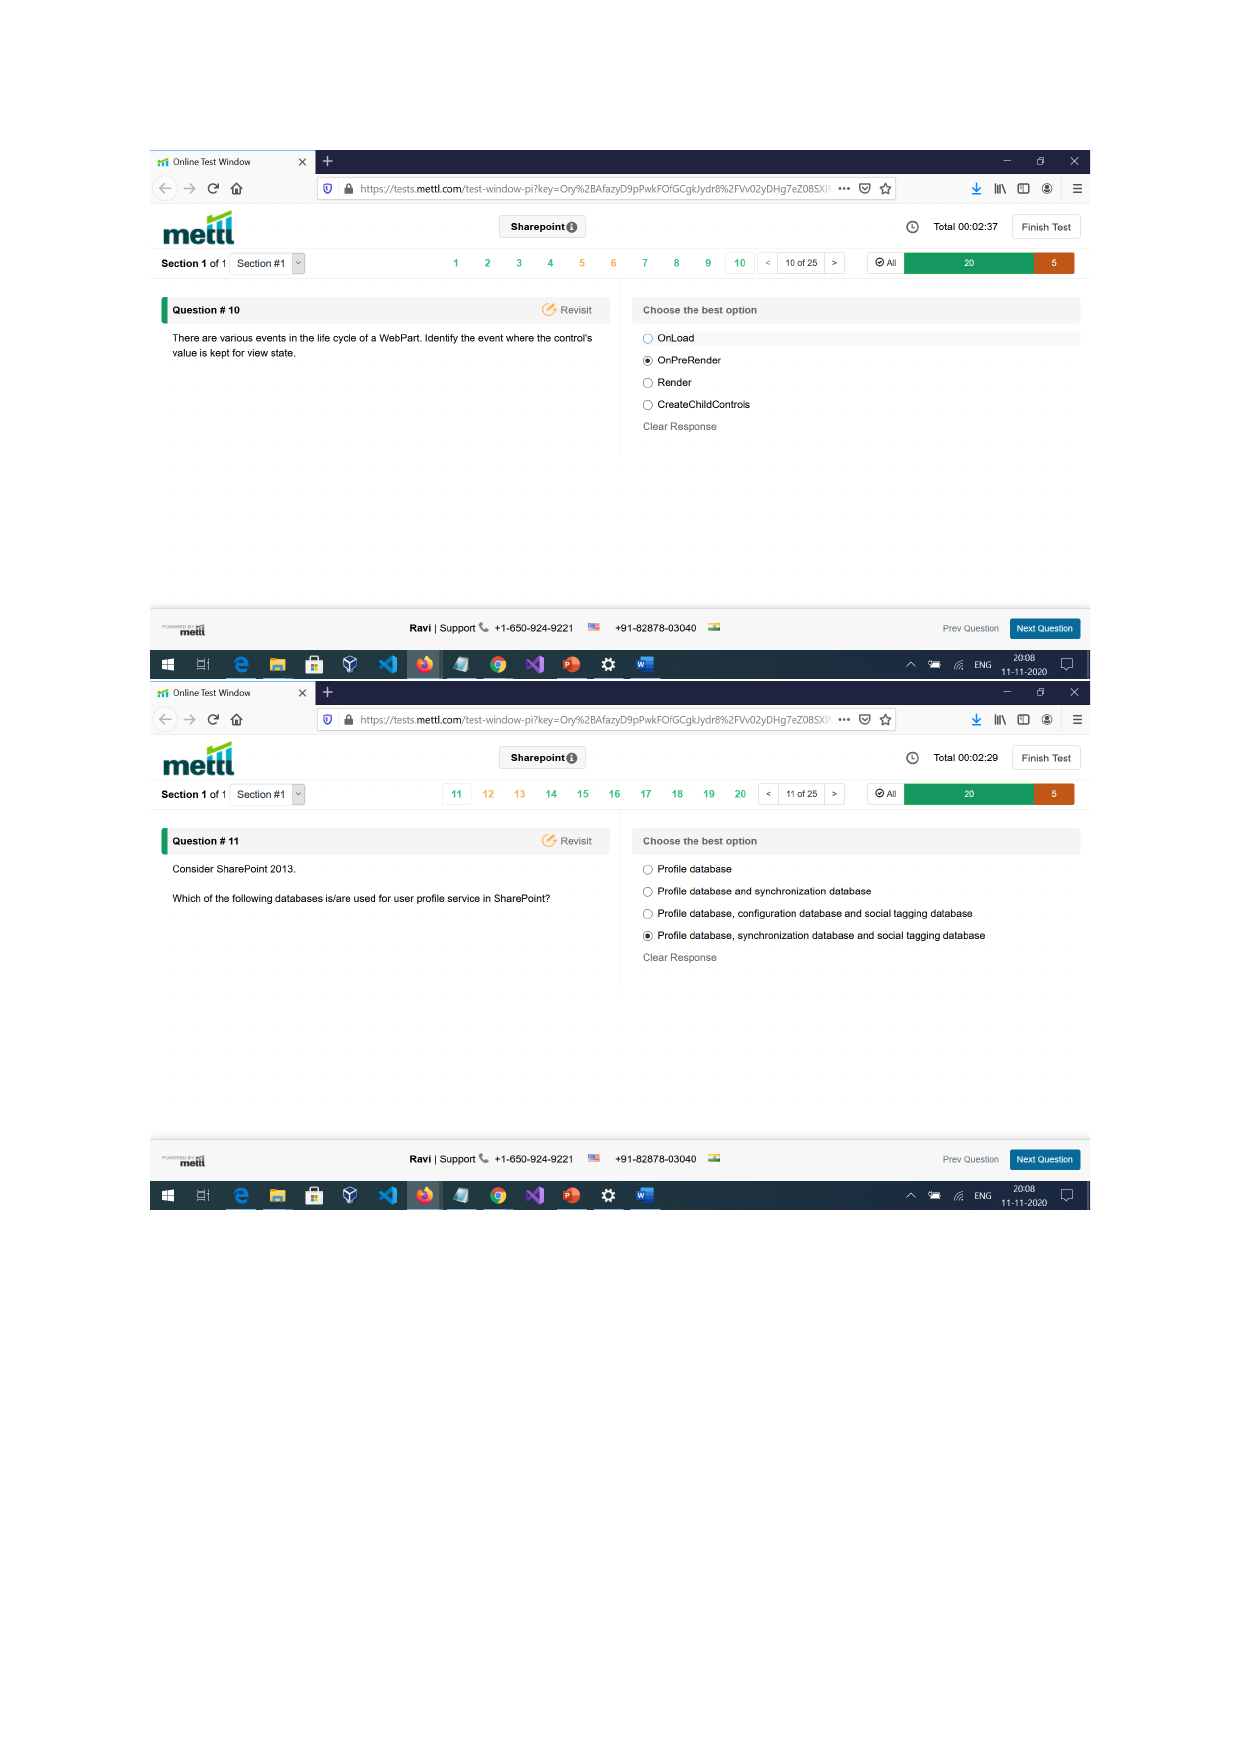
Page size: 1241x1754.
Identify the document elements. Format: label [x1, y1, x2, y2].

picture [150, 681, 1091, 1210]
picture [150, 150, 1091, 679]
